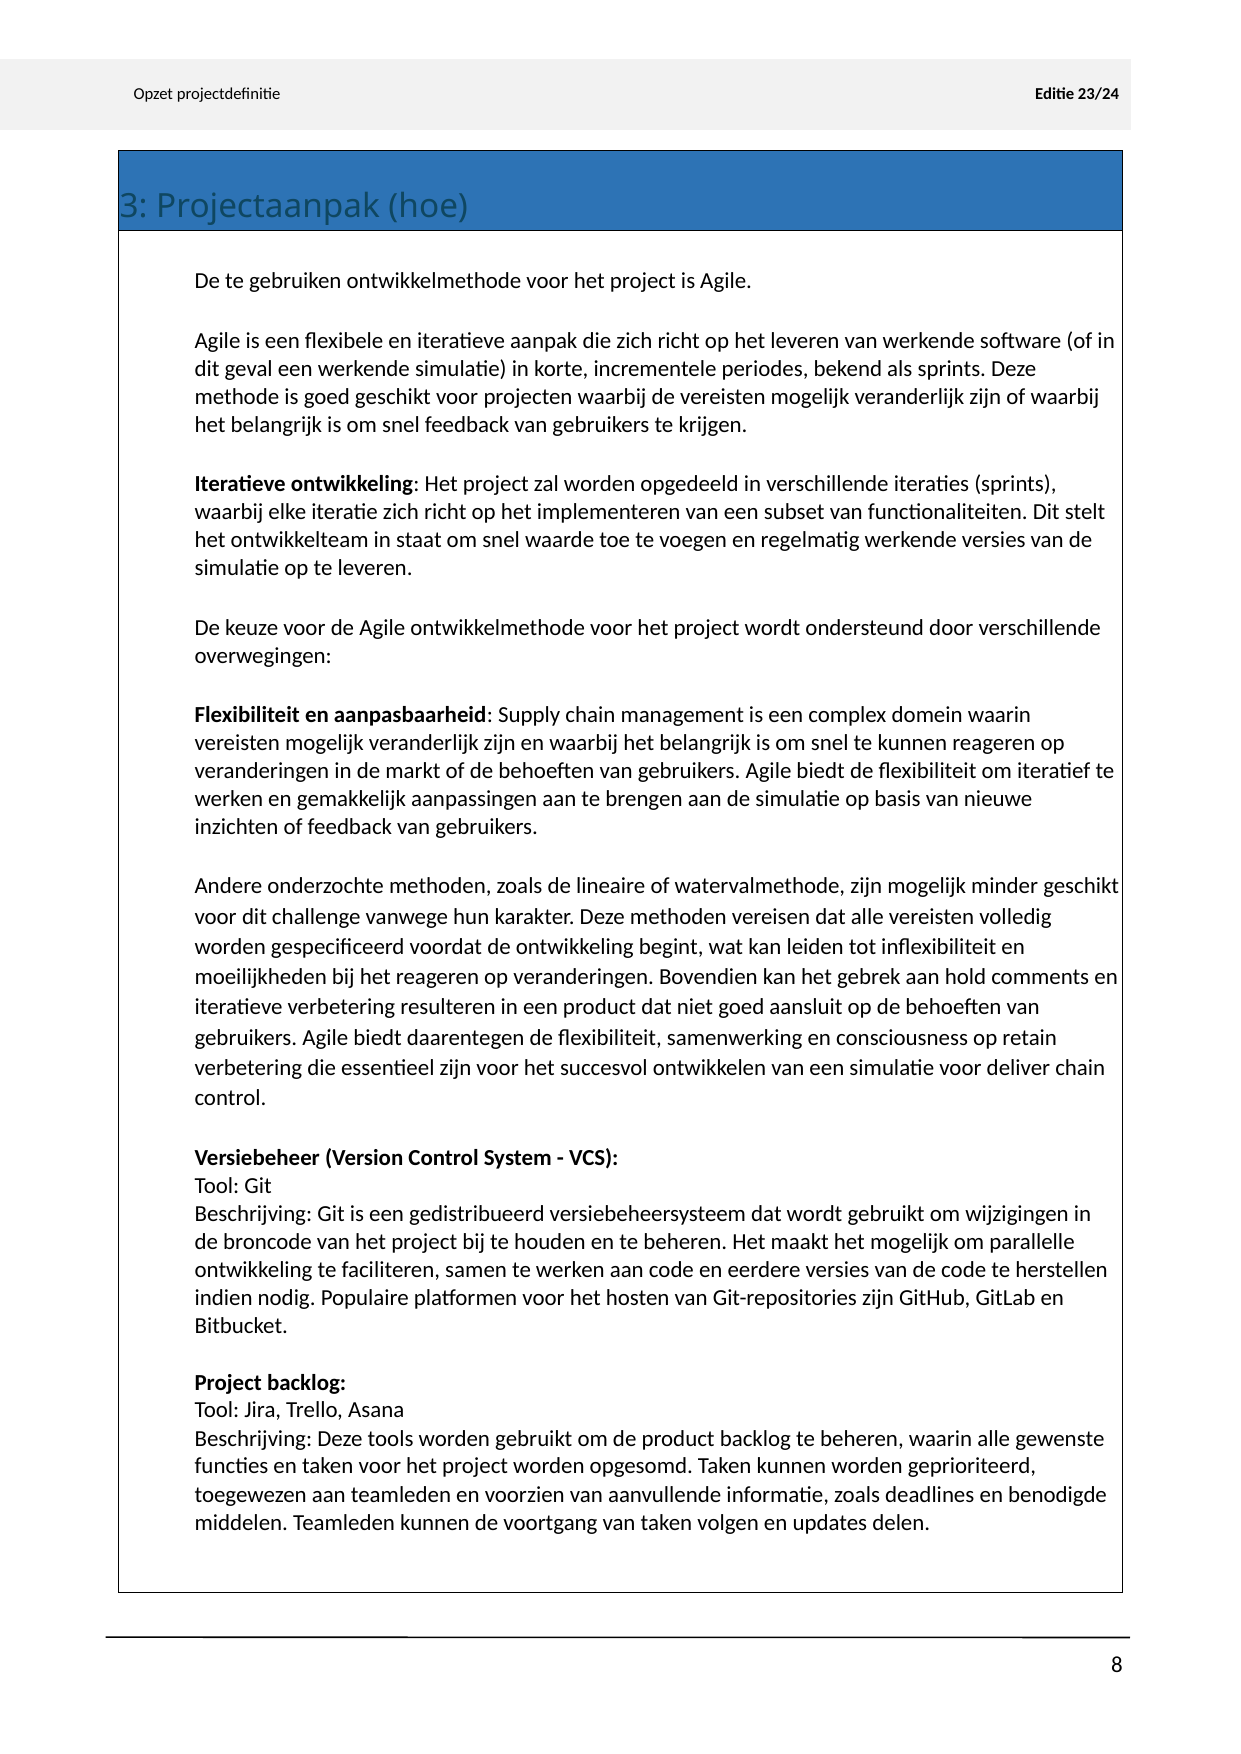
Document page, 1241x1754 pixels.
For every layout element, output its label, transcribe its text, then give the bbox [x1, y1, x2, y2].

table_header 3: Projectaanpak (hoe) [119, 151, 1122, 230]
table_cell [119, 231, 1122, 1592]
